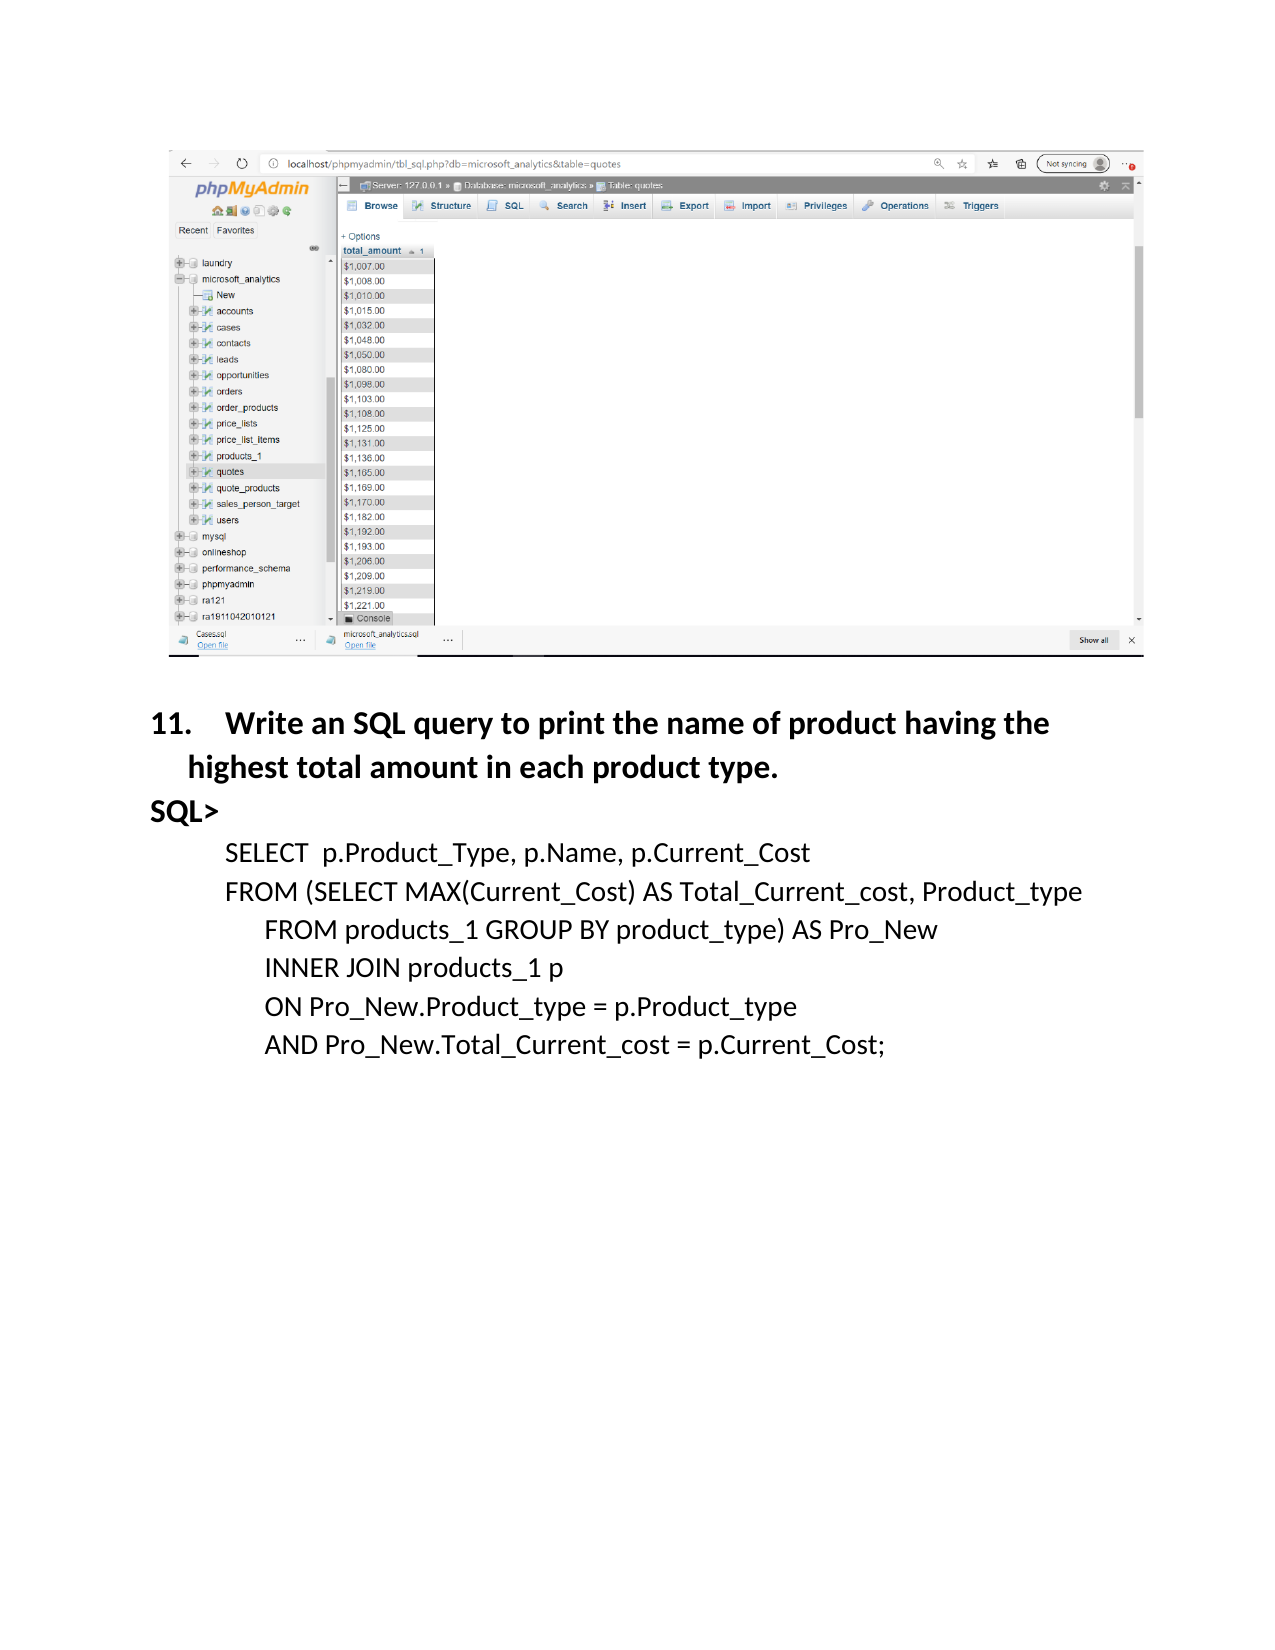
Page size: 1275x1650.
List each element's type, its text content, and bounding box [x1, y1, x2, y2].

text FROM products_1 GROUP BY product_type) AS Pro_New [225, 911, 1125, 947]
text ON Pro_New.Product_type = p.Product_type [225, 988, 1125, 1024]
text SELECT p.Product_Type, p.Name, p.Current_Cost [225, 834, 1125, 870]
text INNER JOIN products_1 p [225, 949, 1125, 985]
text SQL> [150, 790, 1125, 831]
text FROM (SELECT MAX(Current_Cost) AS Total_Current_cost, Product_type [225, 873, 1125, 908]
list Write an SQL query to print the name of product having the highest total amount in each product type. [150, 702, 1125, 787]
text AND Pro_New.Total_Current_cost = p.Current_Cost; [225, 1026, 1125, 1062]
